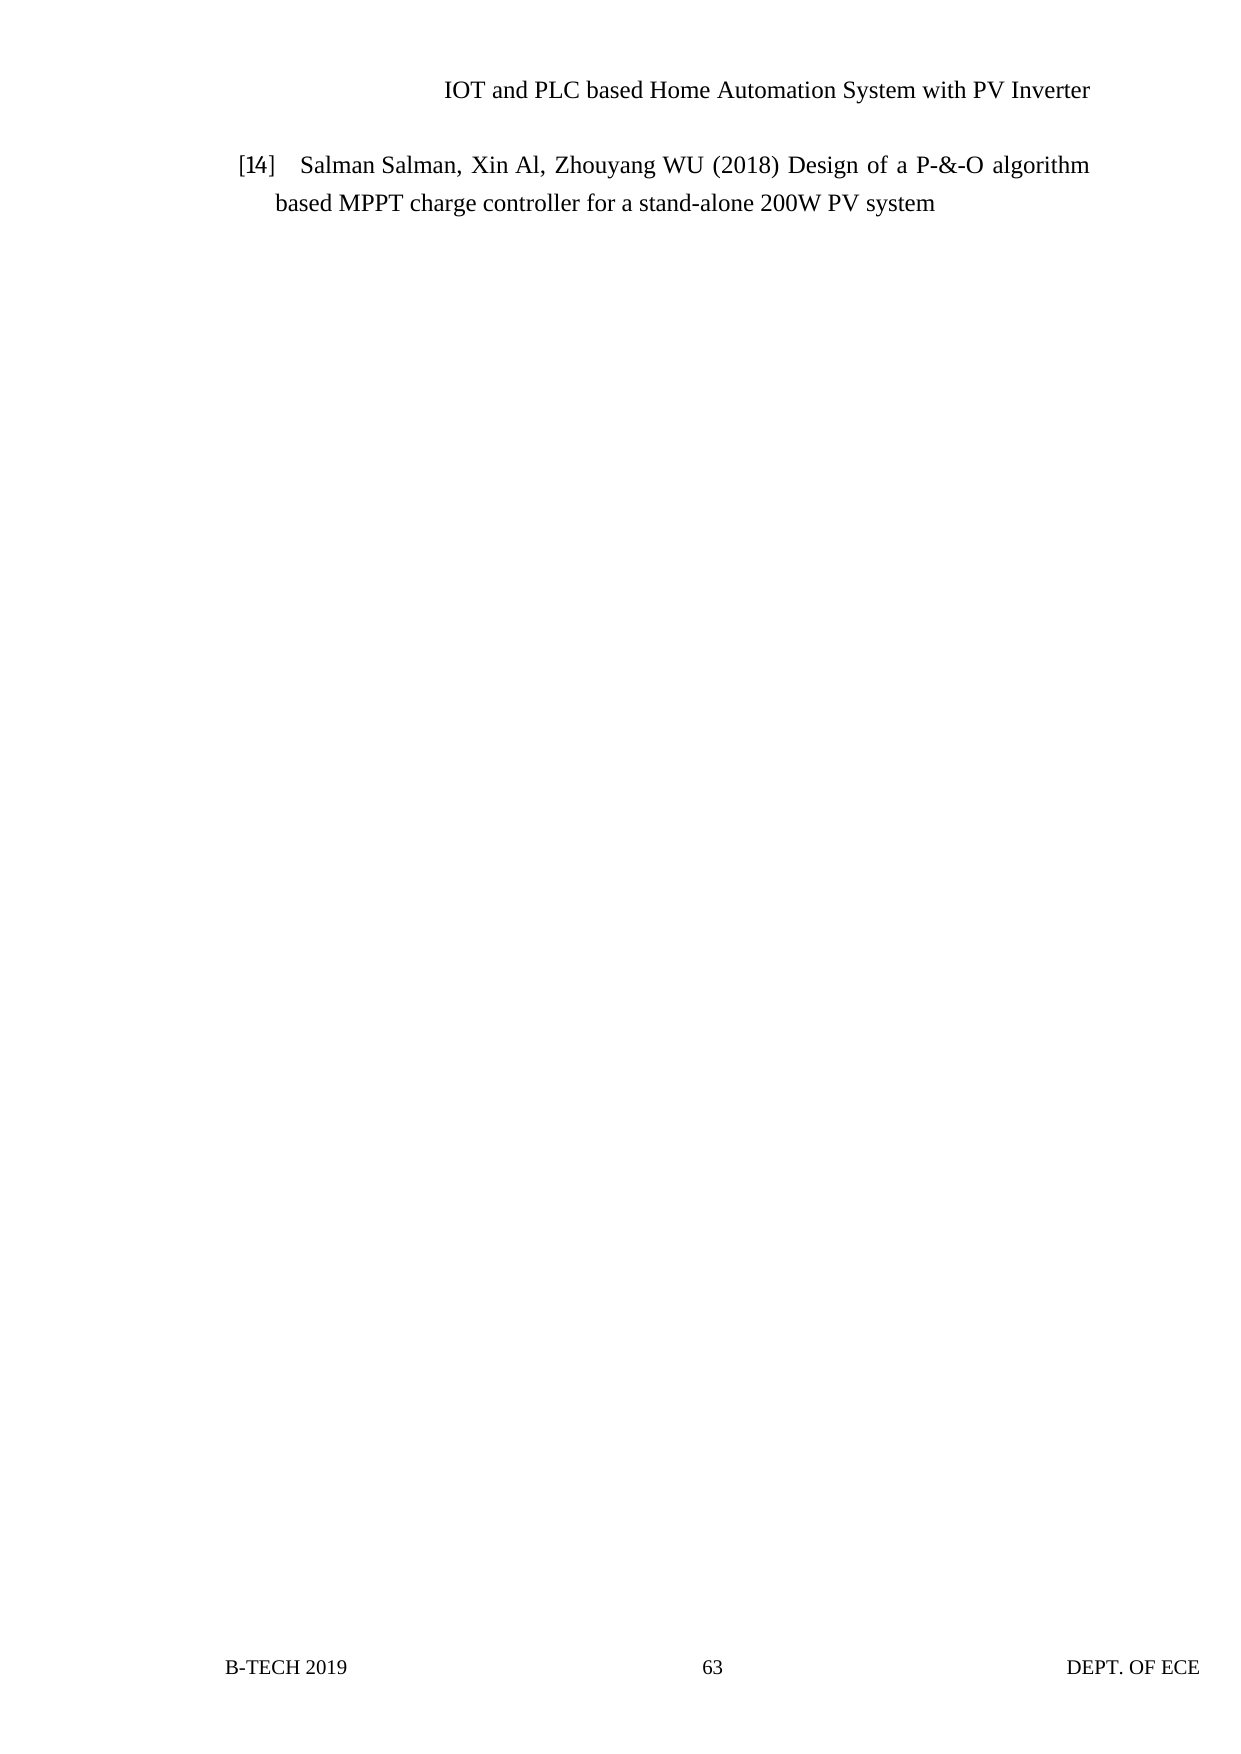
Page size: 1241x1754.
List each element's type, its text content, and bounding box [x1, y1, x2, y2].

list Salman Salman, Xin Al, Zhouyang WU (2018) Design of a P-&-O algorithm based MPPT charge controller for a stand-alone 200W PV system [237, 150, 1090, 217]
